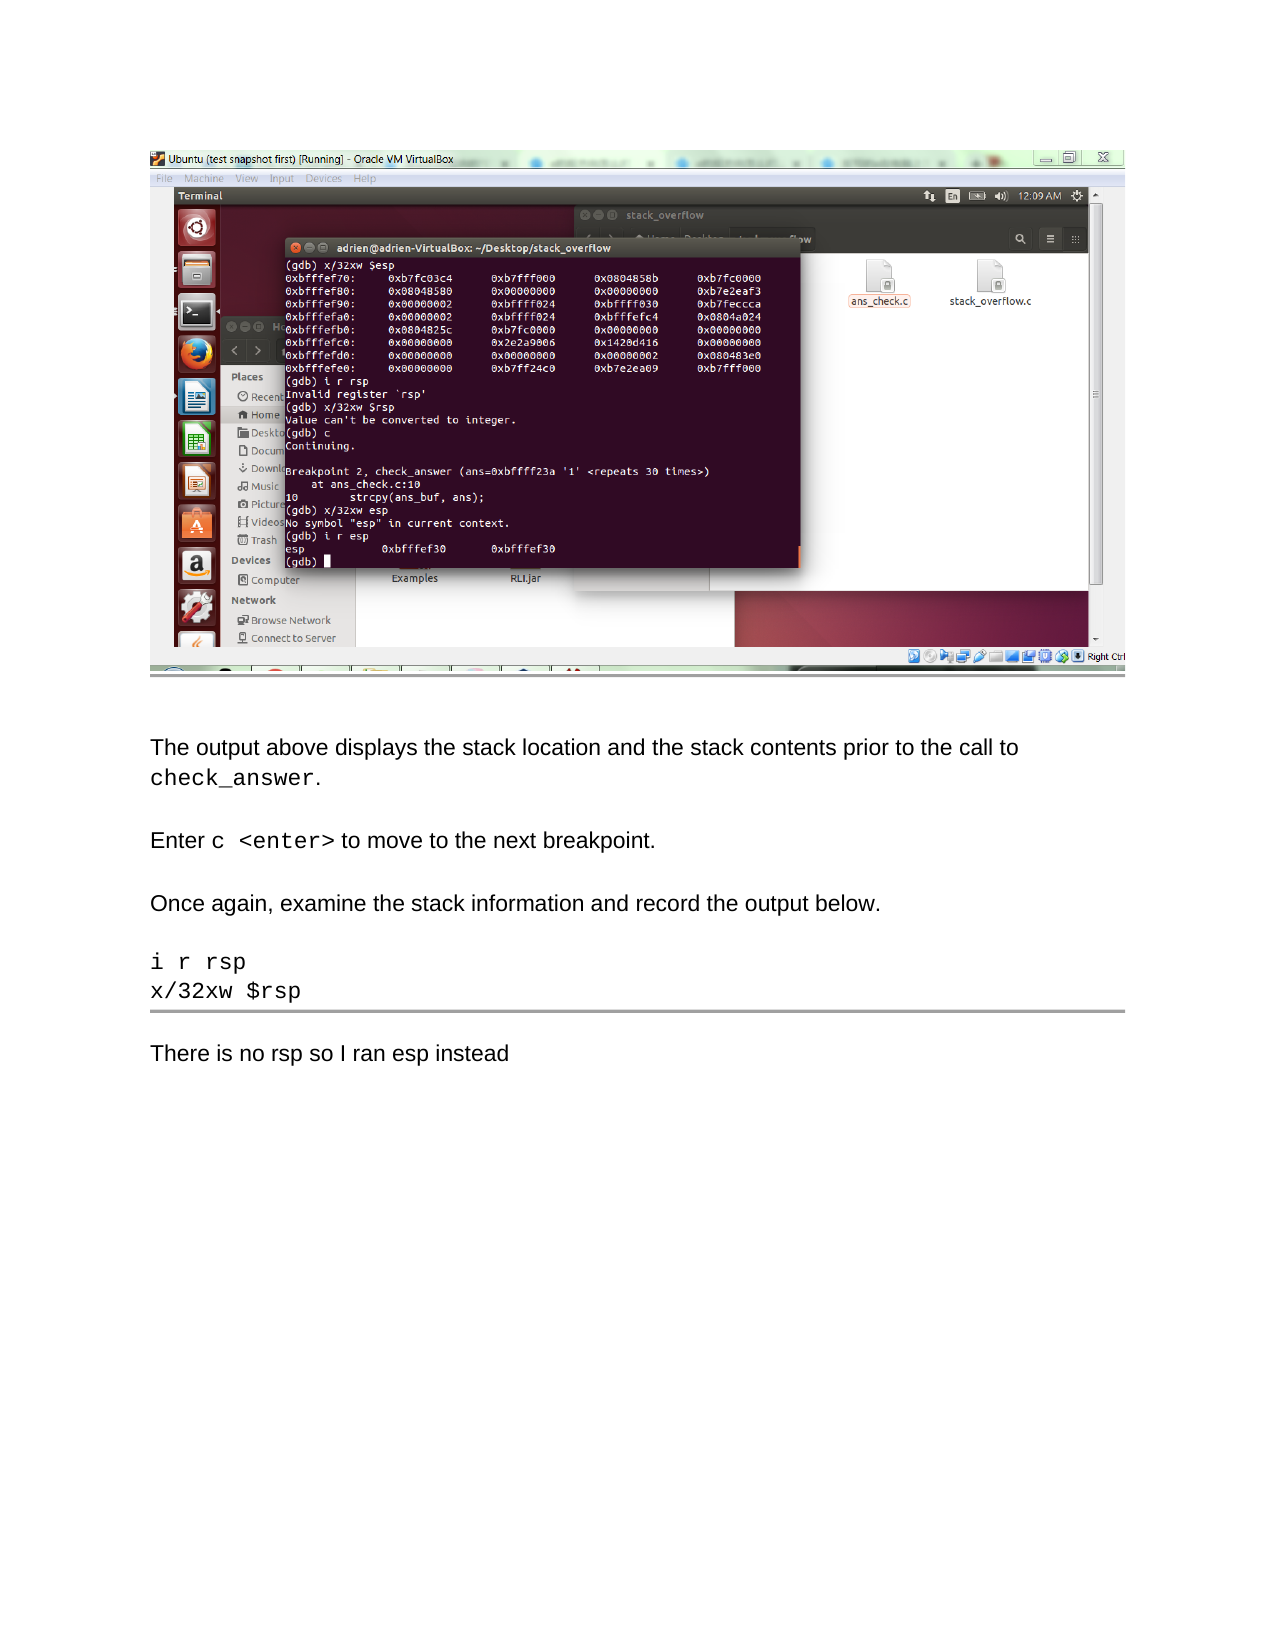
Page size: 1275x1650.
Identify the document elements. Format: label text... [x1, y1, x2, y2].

text Once again, examine the stack information and record the output below. [150, 890, 1125, 916]
picture [150, 150, 1125, 671]
text The output above displays the stack location and the stack contents prior to the call to check_answer. [150, 734, 1125, 793]
text x/32xw $rsp [150, 980, 1125, 1006]
text i r rsp [150, 950, 1125, 976]
text Enter c <enter> to move to the next breakpoint. [150, 827, 1125, 855]
text There is no rsp so I ran esp instead [150, 1040, 1125, 1066]
